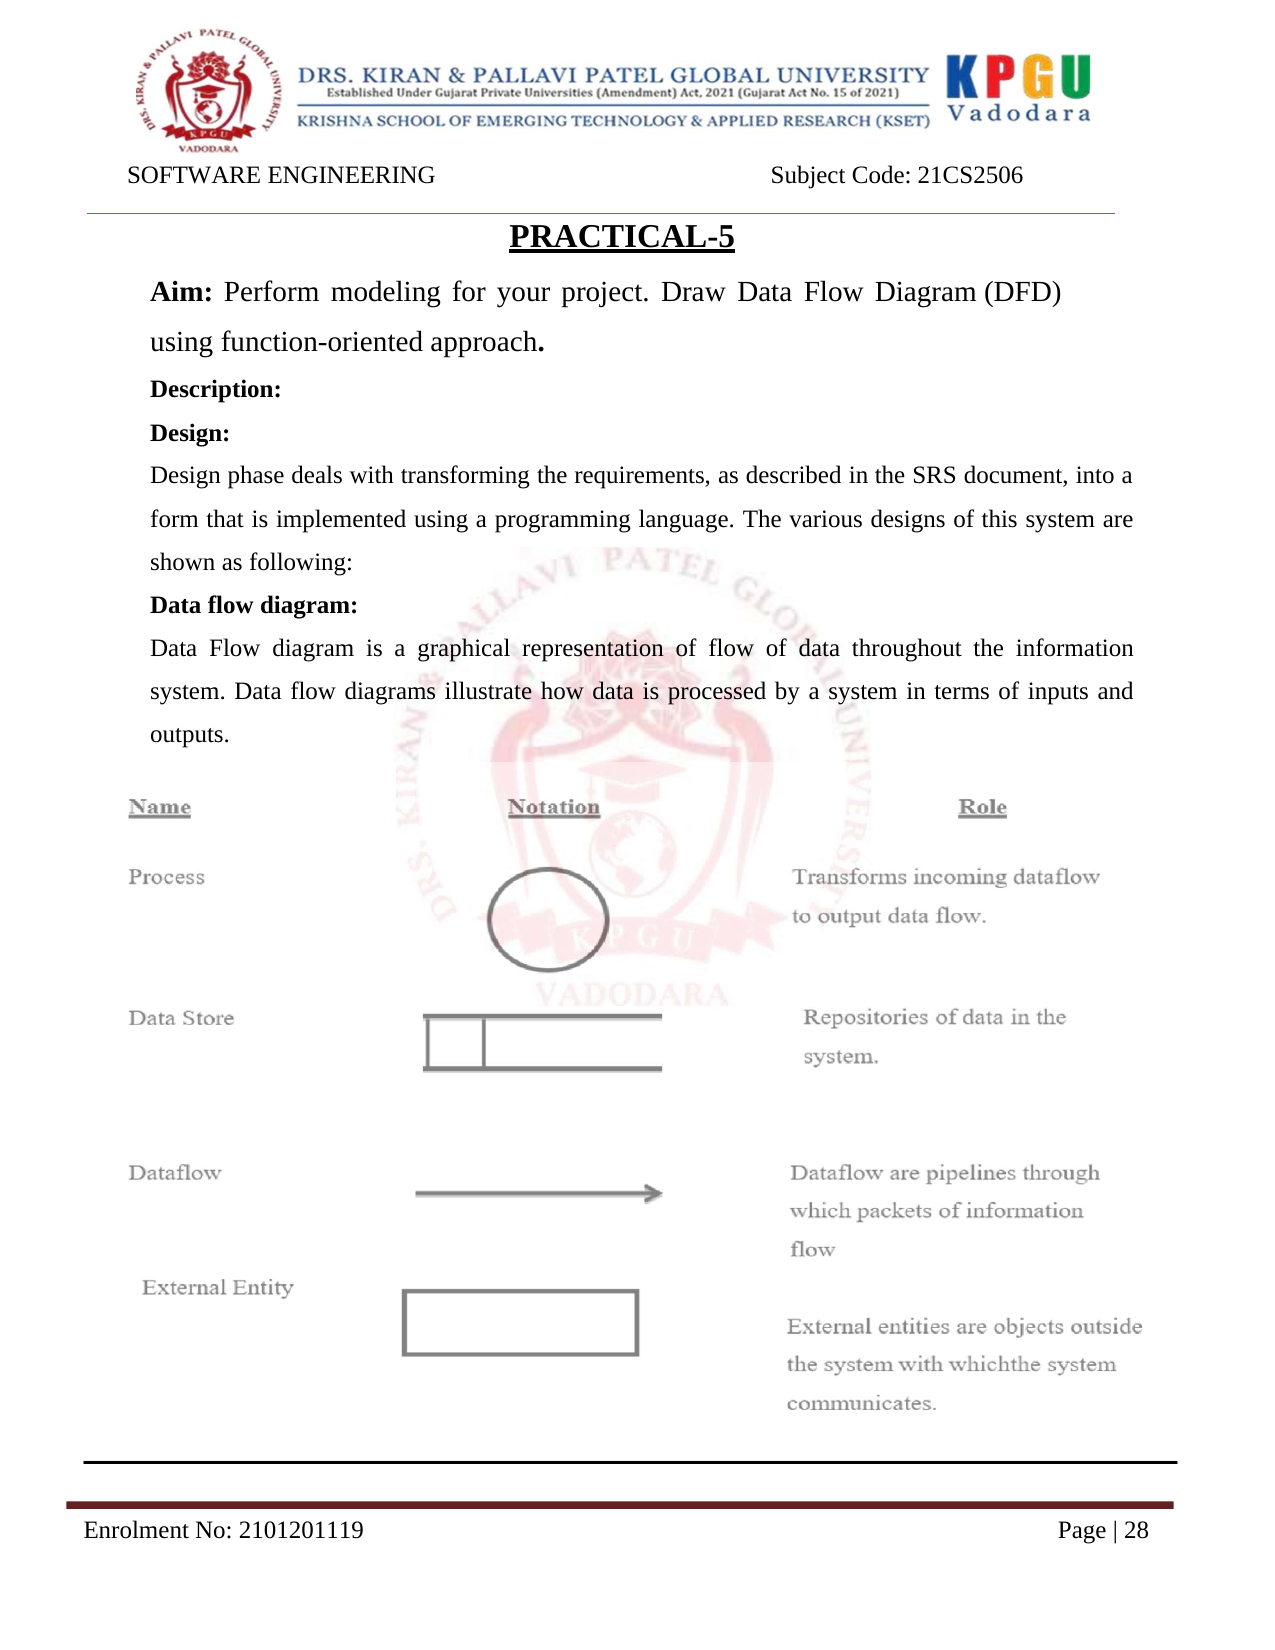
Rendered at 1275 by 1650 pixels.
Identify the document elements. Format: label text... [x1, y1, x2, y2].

text Design phase deals with transforming the requirements, as described in the SRS document, into a form that is implemented using a programming language. The various designs of this system are [150, 461, 1135, 532]
text Aim: Perform modeling for your project. Draw Data Flow Diagram (DFD) using function-oriented approach. [150, 274, 1066, 358]
text Design: [150, 418, 1189, 446]
subtitle Description: [150, 374, 1189, 403]
picture [83, 547, 1178, 1464]
picture [135, 28, 1091, 153]
subtitle PRACTICAL-5 [261, 216, 983, 255]
